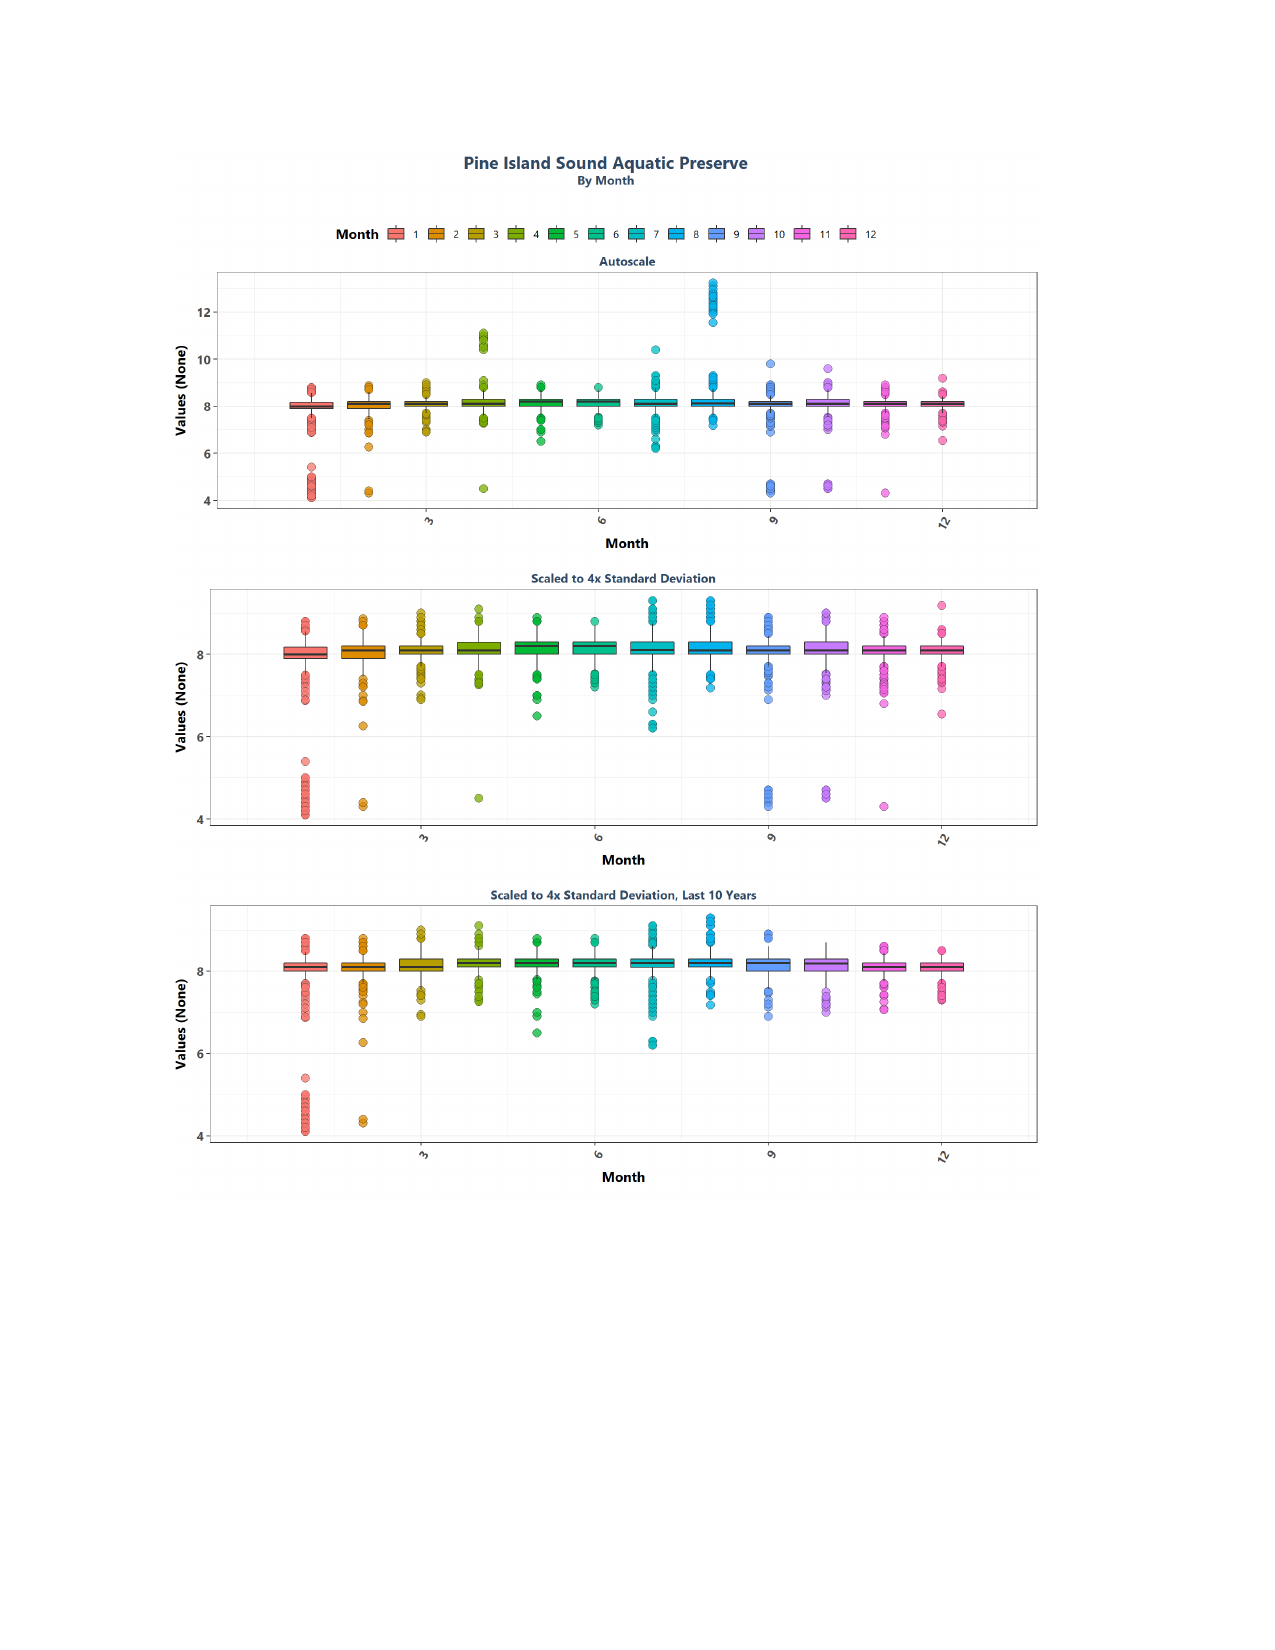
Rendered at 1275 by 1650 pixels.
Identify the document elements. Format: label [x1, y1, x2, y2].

picture [168, 150, 1044, 1200]
